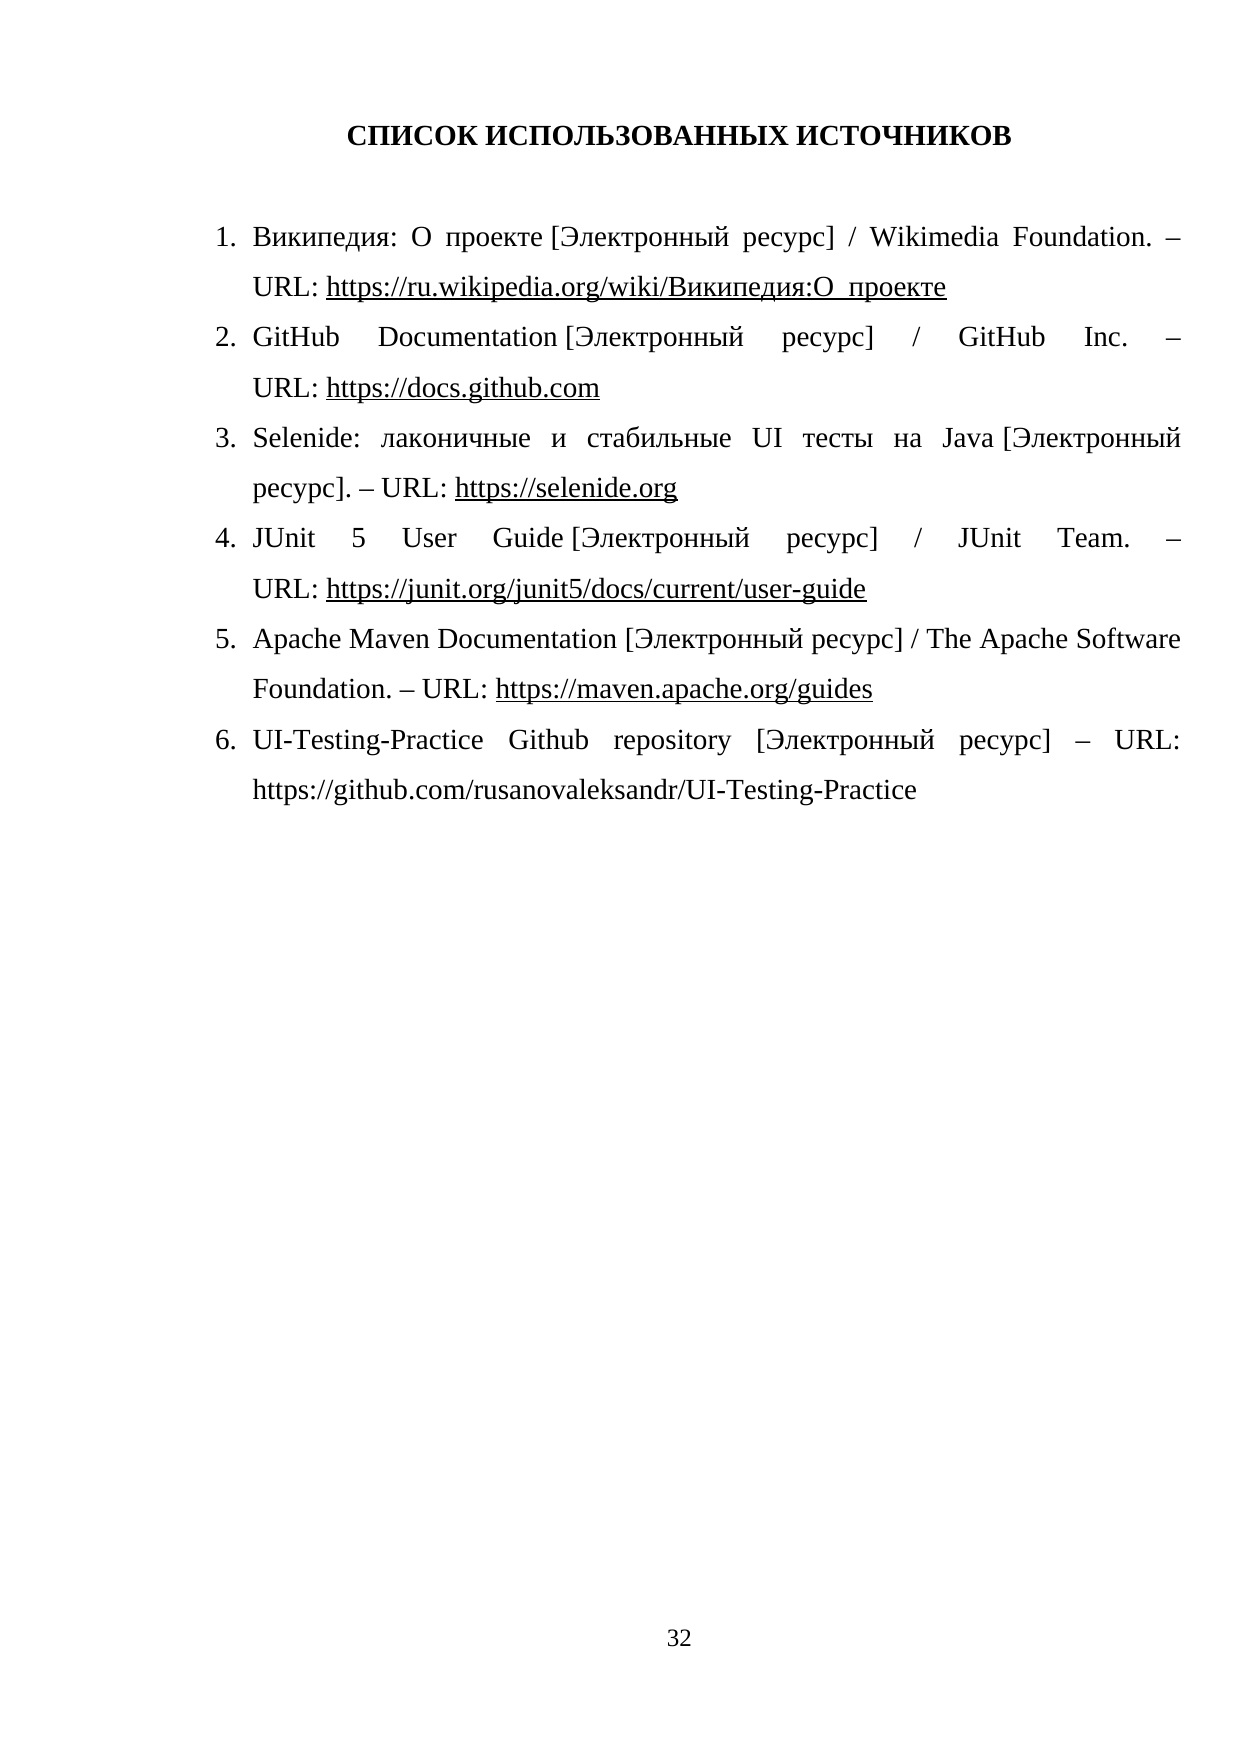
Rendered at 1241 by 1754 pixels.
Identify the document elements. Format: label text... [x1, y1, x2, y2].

list UI-Testing-Practice Github repository [Электронный ресурс] – URL: https://github.com/rusanovaleksandr/UI-Testing-Practice [215, 722, 1181, 806]
list Selenide: лаконичные и стабильные UI тесты на Java [Электронный ресурс]. – URL: https://selenide.org [215, 420, 1181, 504]
list Apache Maven Documentation [Электронный ресурс] / The Apache Software Foundation. – URL: https://maven.apache.org/guides [215, 621, 1181, 705]
list JUnit 5 User Guide [Электронный ресурс] / JUnit Team. – URL: https://junit.org/junit5/docs/current/user-guide [215, 521, 1181, 604]
list Википедия: О проекте [Электронный ресурс] / Wikimedia Foundation. – URL: https://ru.wikipedia.org/wiki/Википедия:О_проекте [215, 219, 1181, 303]
list GitHub Documentation [Электронный ресурс] / GitHub Inc. – URL: https://docs.github.com [215, 319, 1181, 403]
text список использованных источников [177, 118, 1181, 152]
